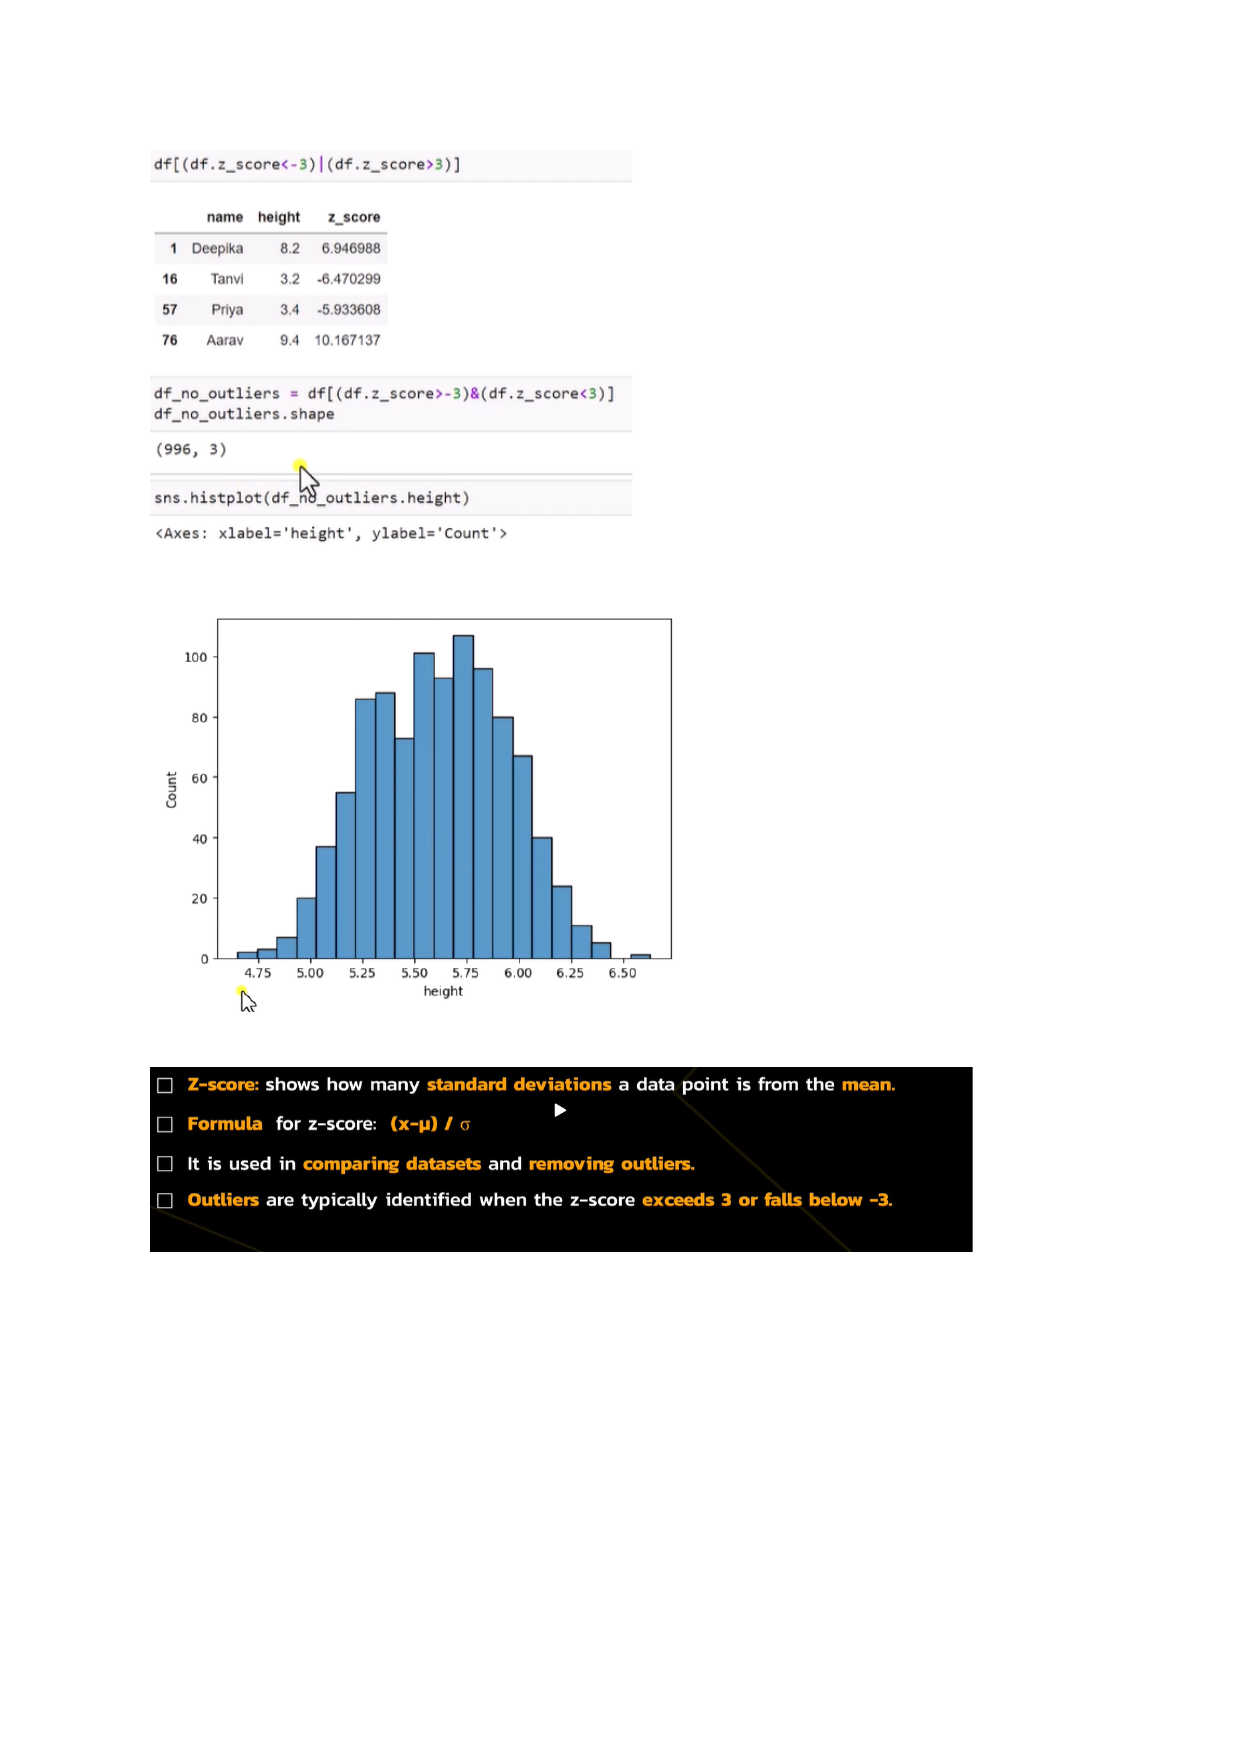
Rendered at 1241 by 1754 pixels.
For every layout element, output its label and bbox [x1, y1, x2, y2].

picture [150, 150, 633, 553]
picture [150, 1067, 973, 1252]
picture [150, 608, 704, 1012]
